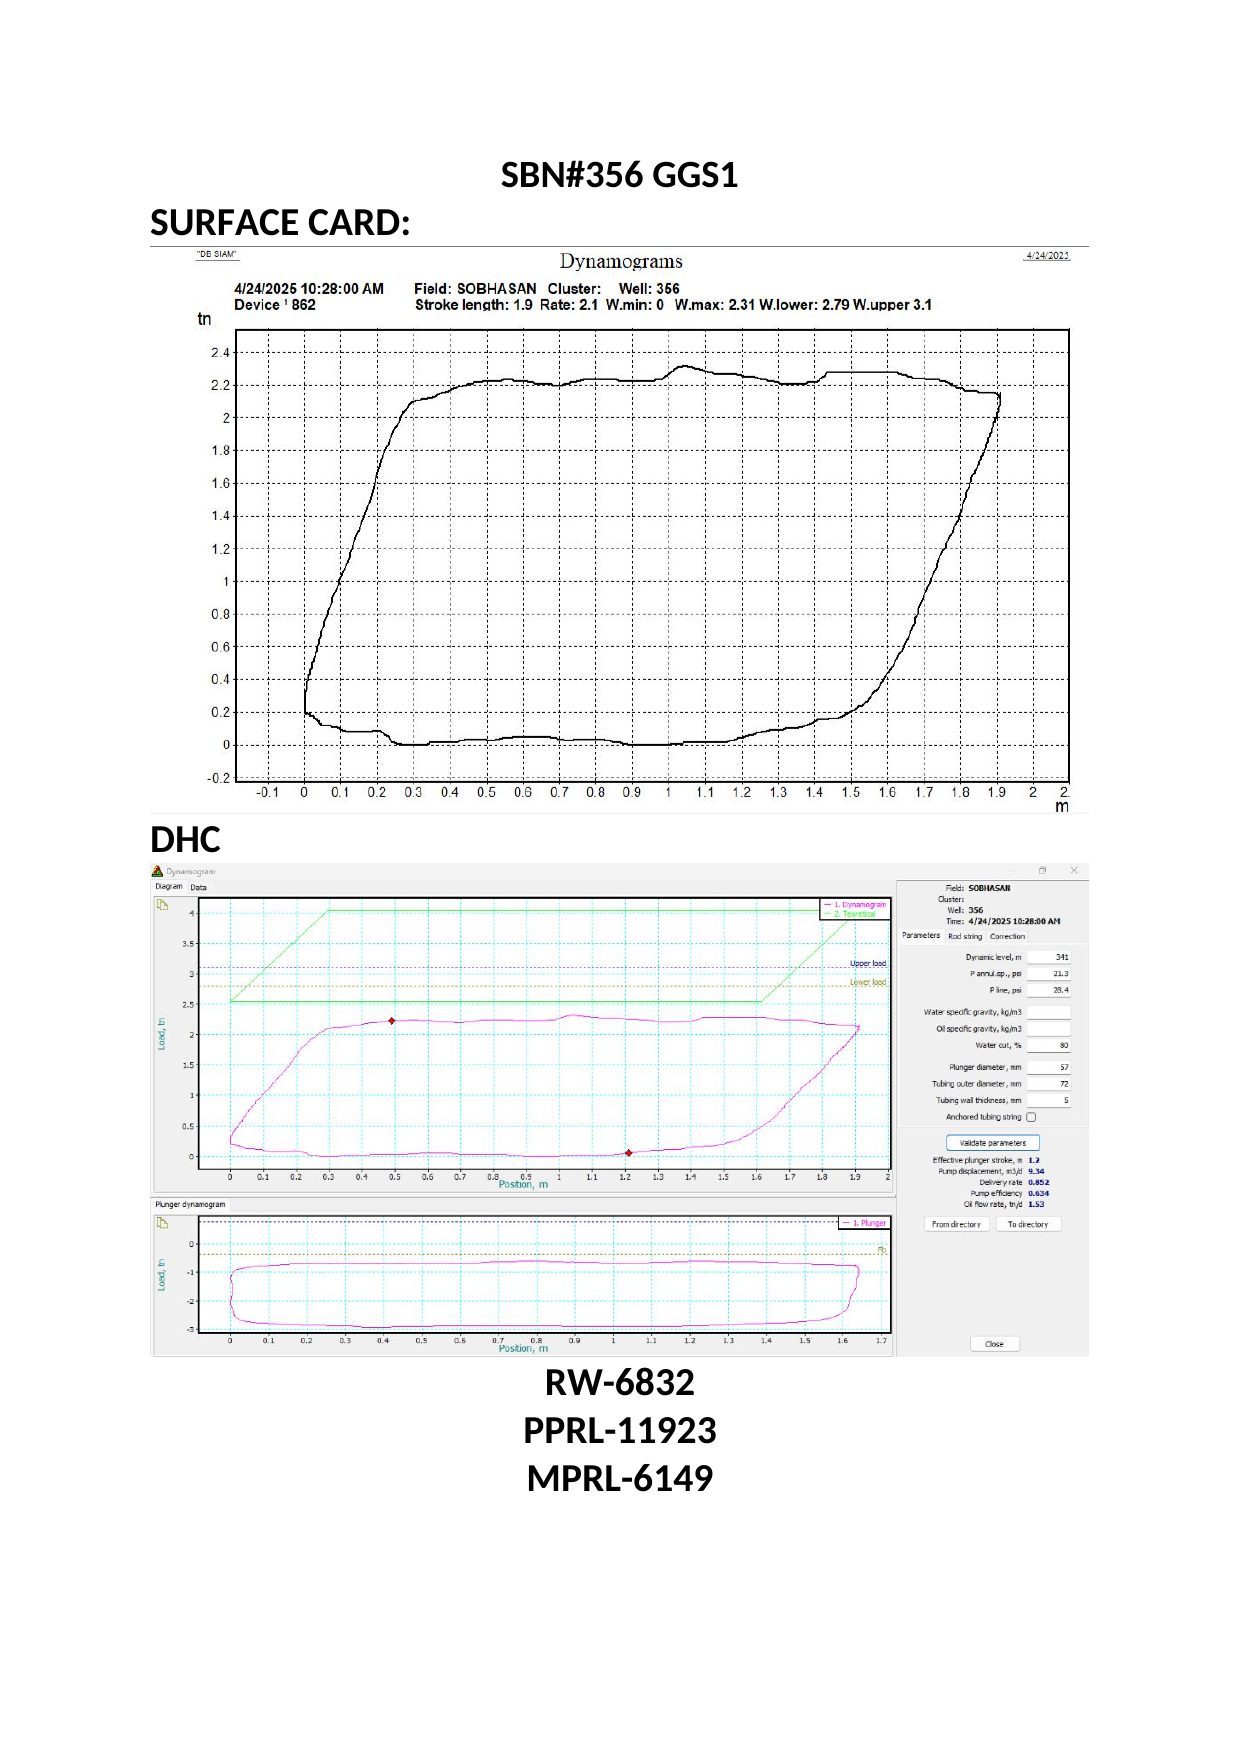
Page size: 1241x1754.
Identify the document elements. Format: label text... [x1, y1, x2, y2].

picture [150, 863, 1090, 1357]
text MPRL-6149 [150, 1453, 1089, 1501]
text DHC [150, 814, 1090, 863]
text PPRL-11923 [150, 1405, 1089, 1453]
picture [150, 246, 1090, 814]
text RW-6832 [150, 1356, 1089, 1405]
text SURFACE CARD: [150, 197, 1090, 245]
text SBN#356 GGS1 [150, 150, 1089, 197]
